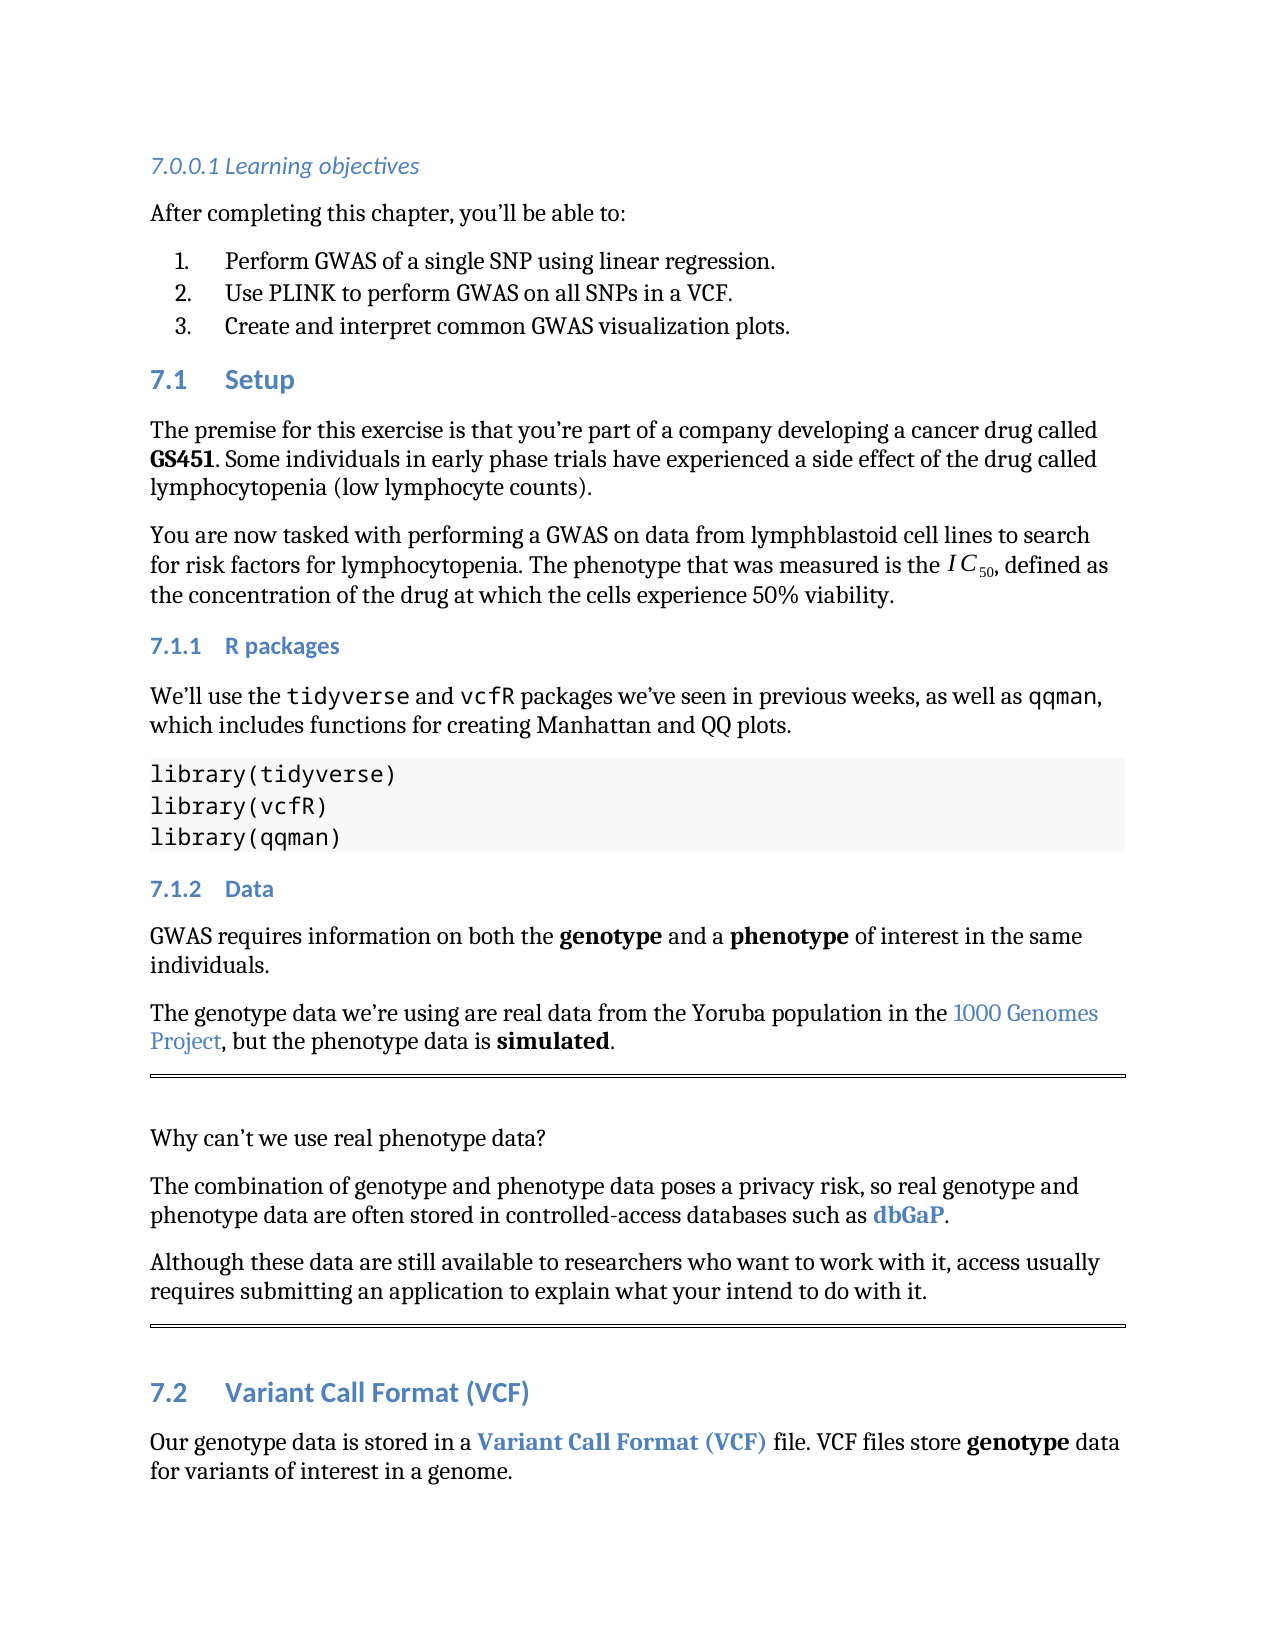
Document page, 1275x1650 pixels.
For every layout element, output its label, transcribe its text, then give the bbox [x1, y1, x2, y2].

text Why can’t we use real phenotype data? [150, 1124, 1125, 1153]
text library(tidyverse) library(vcfR) library(qqman) [150, 758, 1125, 852]
text The combination of genotype and phenotype data poses a privacy risk, so real genotype and phenotype data are often stored in controlled-access databases such as dbGaP. [150, 1172, 1125, 1229]
text Although these data are still available to researchers who want to work with it, access usually requires submitting an application to explain what your intend to do with it. [150, 1248, 1125, 1306]
subtitle 7.0.0.1 Learning objectives [150, 150, 1125, 181]
text GWAS requires information on both the genotype and a phenotype of interest in the same individuals. [150, 922, 1125, 980]
list Perform GWAS of a single SNP using linear regression. [175, 247, 1125, 276]
subtitle 7.1.1 R packages [150, 630, 1125, 661]
subtitle 7.1.2 Data [150, 873, 1125, 903]
subtitle 7.2 Variant Call Format (VCF) [150, 1374, 1125, 1409]
list Create and interpret common GWAS visualization plots. [175, 312, 1125, 341]
text The premise for this exercise is that you’re part of a company developing a cancer drug called GS451. Some individuals in early phase trials have experienced a side effect of the drug called lymphocytopenia (low lymphocyte counts). [150, 416, 1125, 502]
text The genotype data we’re using are real data from the Yoruba population in the 1000 Genomes Project, but the phenotype data is simulated. [150, 998, 1125, 1056]
list Use PLINK to perform GWAS on all SNPs in a VCF. [175, 279, 1125, 308]
text Our genotype data is stored in a Variant Call Format (VCF) file. VCF files store genotype data for variants of interest in a genome. [150, 1428, 1125, 1486]
text After completing this chapter, you’ll be able to: [150, 199, 1125, 228]
text We’ll use the tidyverse and vcfR packages we’ve seen in previous weeks, as well as qqman, which includes functions for creating Manhattan and QQ plots. [150, 680, 1125, 740]
subtitle 7.1 Setup [150, 361, 1125, 397]
text You are now tasked with performing a GWAS on data from lymphblastoid cell lines to search for risk factors for lymphocytopenia. The phenotype that was measured is the , defined as the concentration of the drug at which the cells experience 50% viability. [150, 521, 1125, 609]
